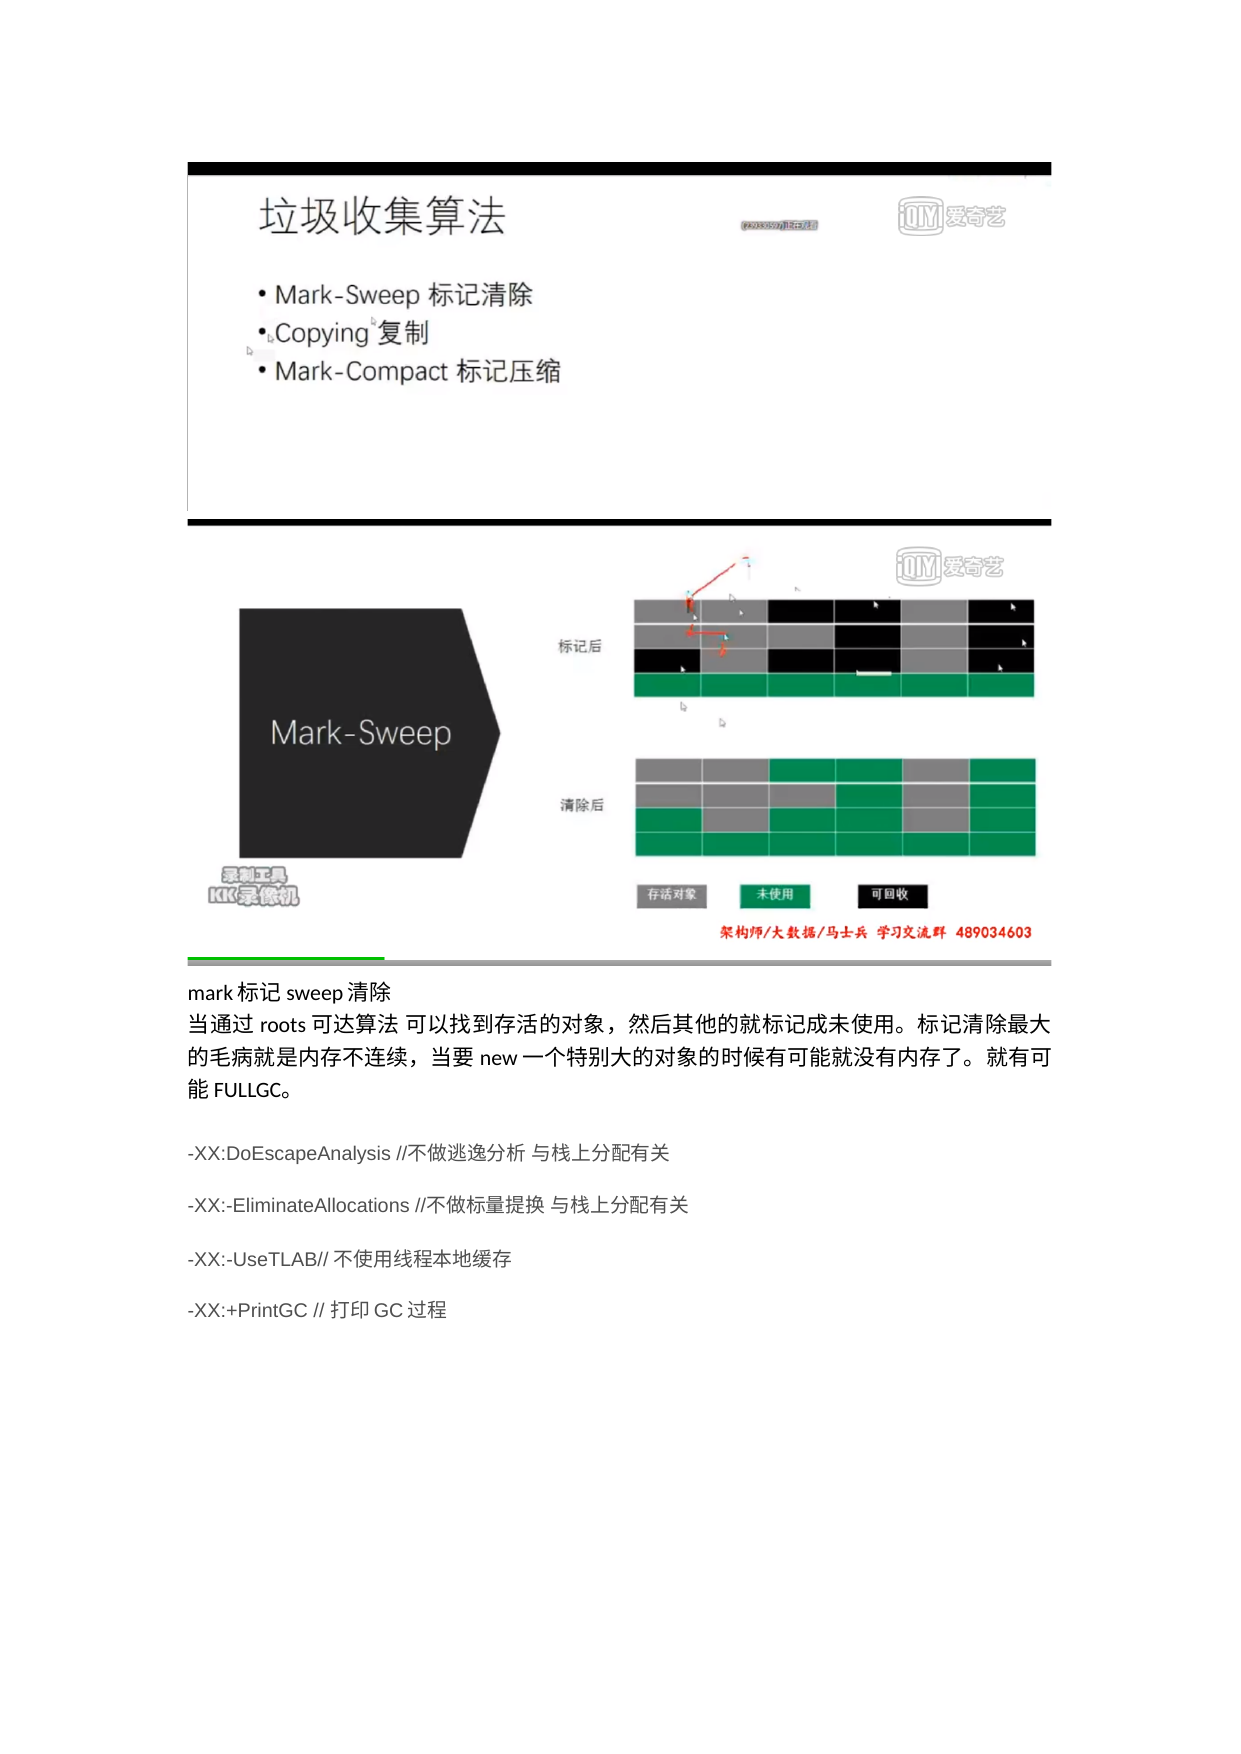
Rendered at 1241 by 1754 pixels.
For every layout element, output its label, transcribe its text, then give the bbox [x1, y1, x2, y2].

text -XX:-UseTLAB// 不使用线程本地缓存 [187, 1242, 1053, 1274]
picture [187, 162, 1052, 511]
text -XX:-EliminateAllocations //不做标量提换 与栈上分配有关 [187, 1189, 1053, 1222]
list mark标记 sweep清除 [187, 974, 1053, 1007]
list 当通过 roots可达算法 可以找到存活的对象，然后其他的就标记成未使用。标记清除最大的毛病就是内存不连续，当要new一个特别大的对象的时候有可能就没有内存了。就有可能FULLGC。 [187, 1007, 1053, 1104]
picture [187, 519, 1052, 966]
text -XX:+PrintGC // 打印GC过程 [187, 1294, 1053, 1327]
text -XX:DoEscapeAnalysis //不做逃逸分析 与栈上分配有关 [187, 1137, 1053, 1169]
